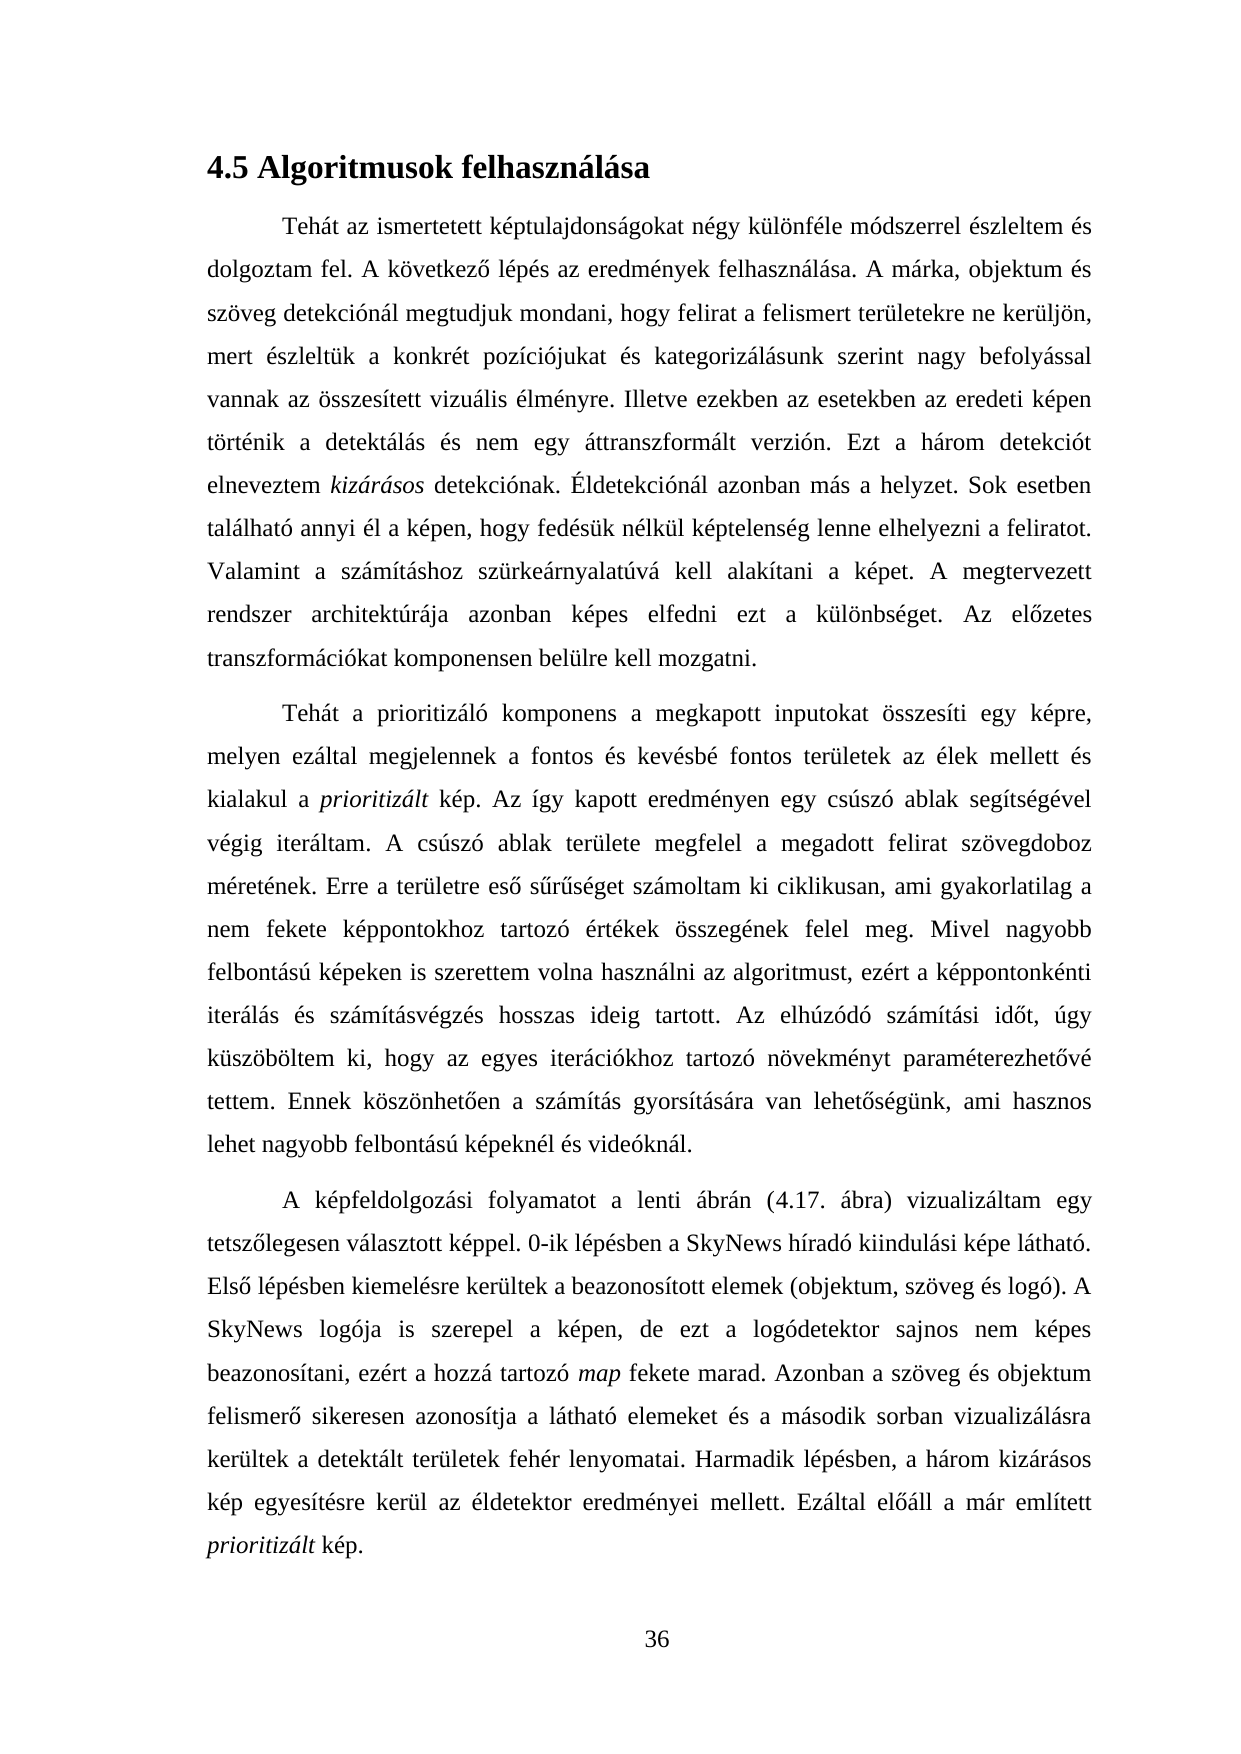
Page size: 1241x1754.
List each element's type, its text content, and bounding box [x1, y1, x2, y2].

text Tehát a prioritizáló komponens a megkapott inputokat összesíti egy képre, melyen ezáltal megjelennek a fontos és kevésbé fontos területek az élek mellett és kialakul a prioritizált kép. Az így kapott eredményen egy csúszó ablak segítségével végig iteráltam. A csúszó ablak területe megfelel a megadott felirat szövegdoboz méretének. Erre a területre eső sűrűséget számoltam ki ciklikusan, ami gyakorlatilag a nem fekete képpontokhoz tartozó értékek összegének felel meg. Mivel nagyobb felbontású képeken is szerettem volna használni az algoritmust, ezért a képpontonkénti iterálás és számításvégzés hosszas ideig tartott. Az elhúzódó számítási időt, úgy küszöböltem ki, hogy az egyes iterációkhoz tartozó növekményt paraméterezhetővé tettem. Ennek köszönhetően a számítás gyorsítására van lehetőségünk, ami hasznos lehet nagyobb felbontású képeknél és videóknál. [207, 698, 1092, 1158]
text Tehát az ismertetett képtulajdonságokat négy különféle módszerrel észleltem és dolgoztam fel. A következő lépés az eredmények felhasználása. A márka, objektum és szöveg detekciónál megtudjuk mondani, hogy felirat a felismert területekre ne kerüljön, mert észleltük a konkrét pozíciójukat és kategorizálásunk szerint nagy befolyással vannak az összesített vizuális élményre. Illetve ezekben az esetekben az eredeti képen történik a detektálás és nem egy áttranszformált verzión. Ezt a három detekciót elneveztem kizárásos detekciónak. Éldetekciónál azonban más a helyzet. Sok esetben található annyi él a képen, hogy fedésük nélkül képtelenség lenne elhelyezni a feliratot. Valamint a számításhoz szürkeárnyalatúvá kell alakítani a képet. A megtervezett rendszer architektúrája azonban képes elfedni ezt a különbséget. Az előzetes transzformációkat komponensen belülre kell mozgatni. [207, 211, 1092, 671]
subtitle Algoritmusok felhasználása [207, 148, 1092, 186]
